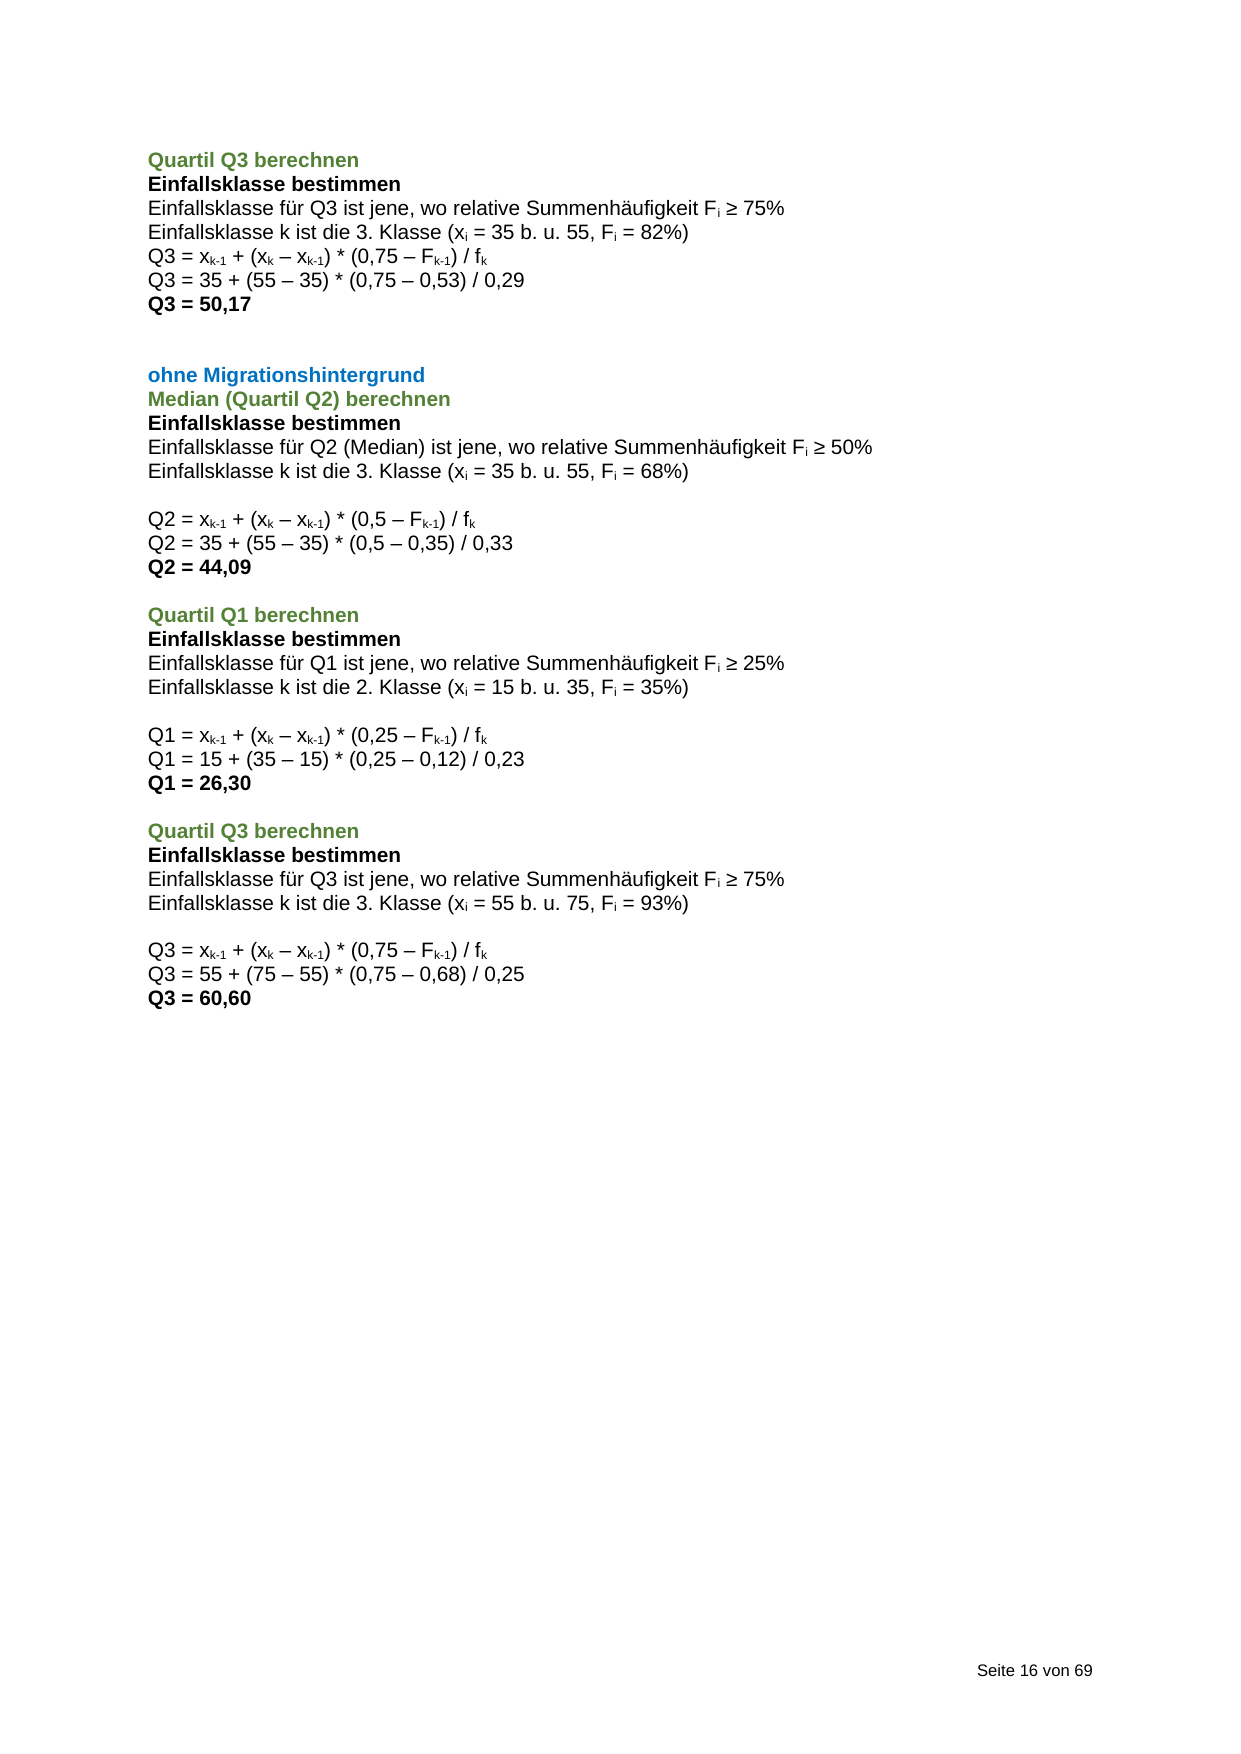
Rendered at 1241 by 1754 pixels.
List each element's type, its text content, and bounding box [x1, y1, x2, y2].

text ohne Migrationshintergrund [148, 363, 1093, 387]
text Q1 = xk-1 + (xk – xk-1) * (0,25 – Fk-1) / fk [148, 723, 1093, 747]
text Q2 = 35 + (55 – 35) * (0,5 – 0,35) / 0,33 [148, 531, 1093, 555]
text Quartil Q3 berechnen [148, 818, 1093, 842]
text Einfallsklasse für Q3 ist jene, wo relative Summenhäufigkeit Fi ≥ 75% [148, 196, 1093, 219]
text Q3 = 60,60 [148, 986, 1093, 1010]
text Einfallsklasse k ist die 2. Klasse (xi = 15 b. u. 35, Fi = 35%) [148, 675, 1093, 699]
text Einfallsklasse k ist die 3. Klasse (xi = 55 b. u. 75, Fi = 93%) [148, 890, 1093, 914]
text Q2 = 44,09 [148, 555, 1093, 579]
text Q3 = 35 + (55 – 35) * (0,75 – 0,53) / 0,29 [148, 267, 1093, 291]
text Einfallsklasse für Q2 (Median) ist jene, wo relative Summenhäufigkeit Fi ≥ 50% [148, 435, 1093, 459]
text Q3 = xk-1 + (xk – xk-1) * (0,75 – Fk-1) / fk [148, 938, 1093, 962]
text Median (Quartil Q2) berechnen [148, 387, 1093, 411]
text Einfallsklasse k ist die 3. Klasse (xi = 35 b. u. 55, Fi = 82%) [148, 219, 1093, 243]
text Einfallsklasse k ist die 3. Klasse (xi = 35 b. u. 55, Fi = 68%) [148, 459, 1093, 483]
text Quartil Q1 berechnen [148, 603, 1093, 627]
text Einfallsklasse bestimmen [148, 411, 1093, 435]
text Q2 = xk-1 + (xk – xk-1) * (0,5 – Fk-1) / fk [148, 507, 1093, 531]
text Q1 = 15 + (35 – 15) * (0,25 – 0,12) / 0,23 [148, 747, 1093, 771]
text Einfallsklasse bestimmen [148, 842, 1093, 866]
text Q3 = 50,17 [148, 291, 1093, 315]
text Q1 = 26,30 [148, 771, 1093, 794]
text Einfallsklasse bestimmen [148, 172, 1093, 196]
text Einfallsklasse bestimmen [148, 627, 1093, 651]
text Q3 = 55 + (75 – 55) * (0,75 – 0,68) / 0,25 [148, 962, 1093, 986]
text Einfallsklasse für Q1 ist jene, wo relative Summenhäufigkeit Fi ≥ 25% [148, 651, 1093, 675]
text Quartil Q3 berechnen [148, 148, 1093, 172]
text Einfallsklasse für Q3 ist jene, wo relative Summenhäufigkeit Fi ≥ 75% [148, 866, 1093, 890]
text Q3 = xk-1 + (xk – xk-1) * (0,75 – Fk-1) / fk [148, 243, 1093, 267]
